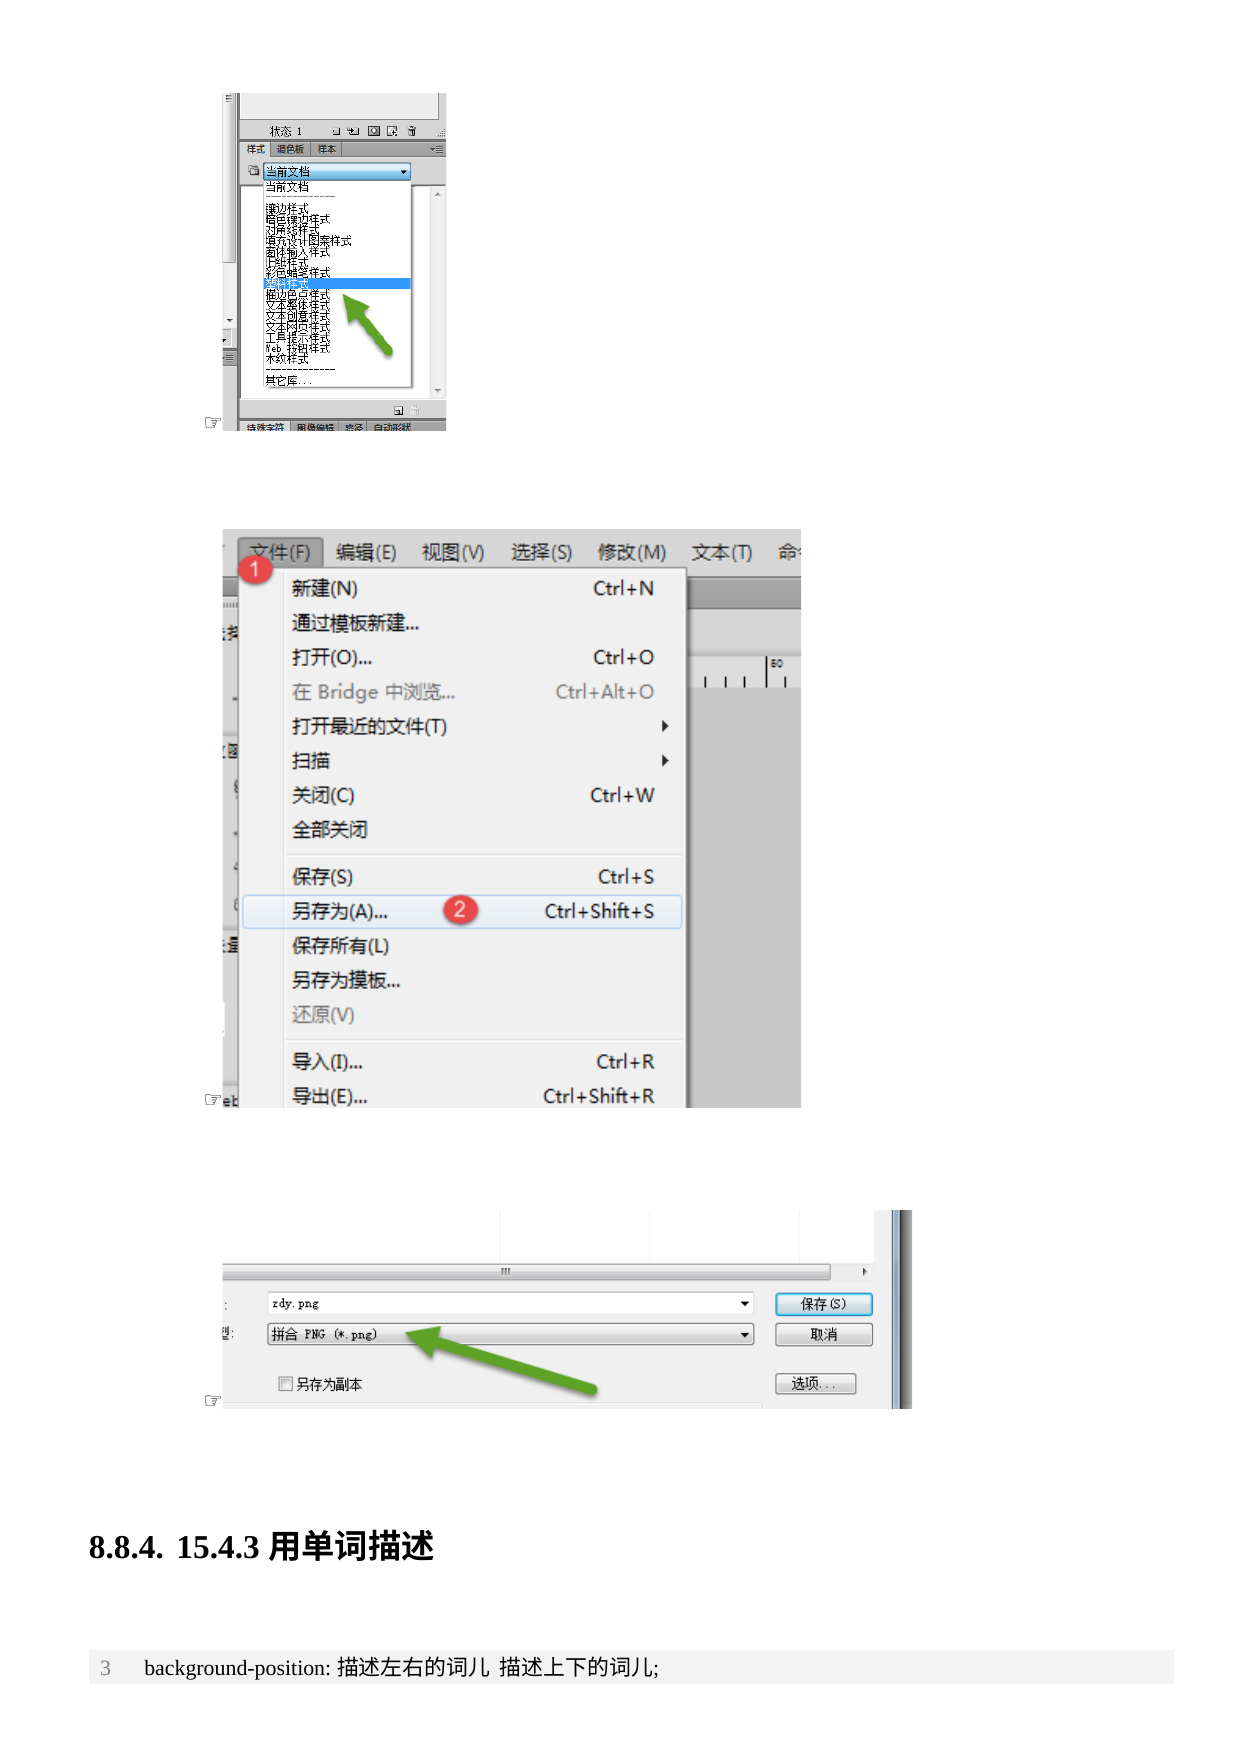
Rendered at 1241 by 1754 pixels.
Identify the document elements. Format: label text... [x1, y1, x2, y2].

picture [222, 529, 802, 1108]
picture [222, 93, 447, 431]
picture [222, 1210, 913, 1409]
subtitle 15.4.3 用单词描述 [89, 1511, 1167, 1576]
table_header background-position: 描述左右的词儿 描述上下的词儿; [89, 1650, 1174, 1684]
text ☞ [89, 87, 1167, 444]
